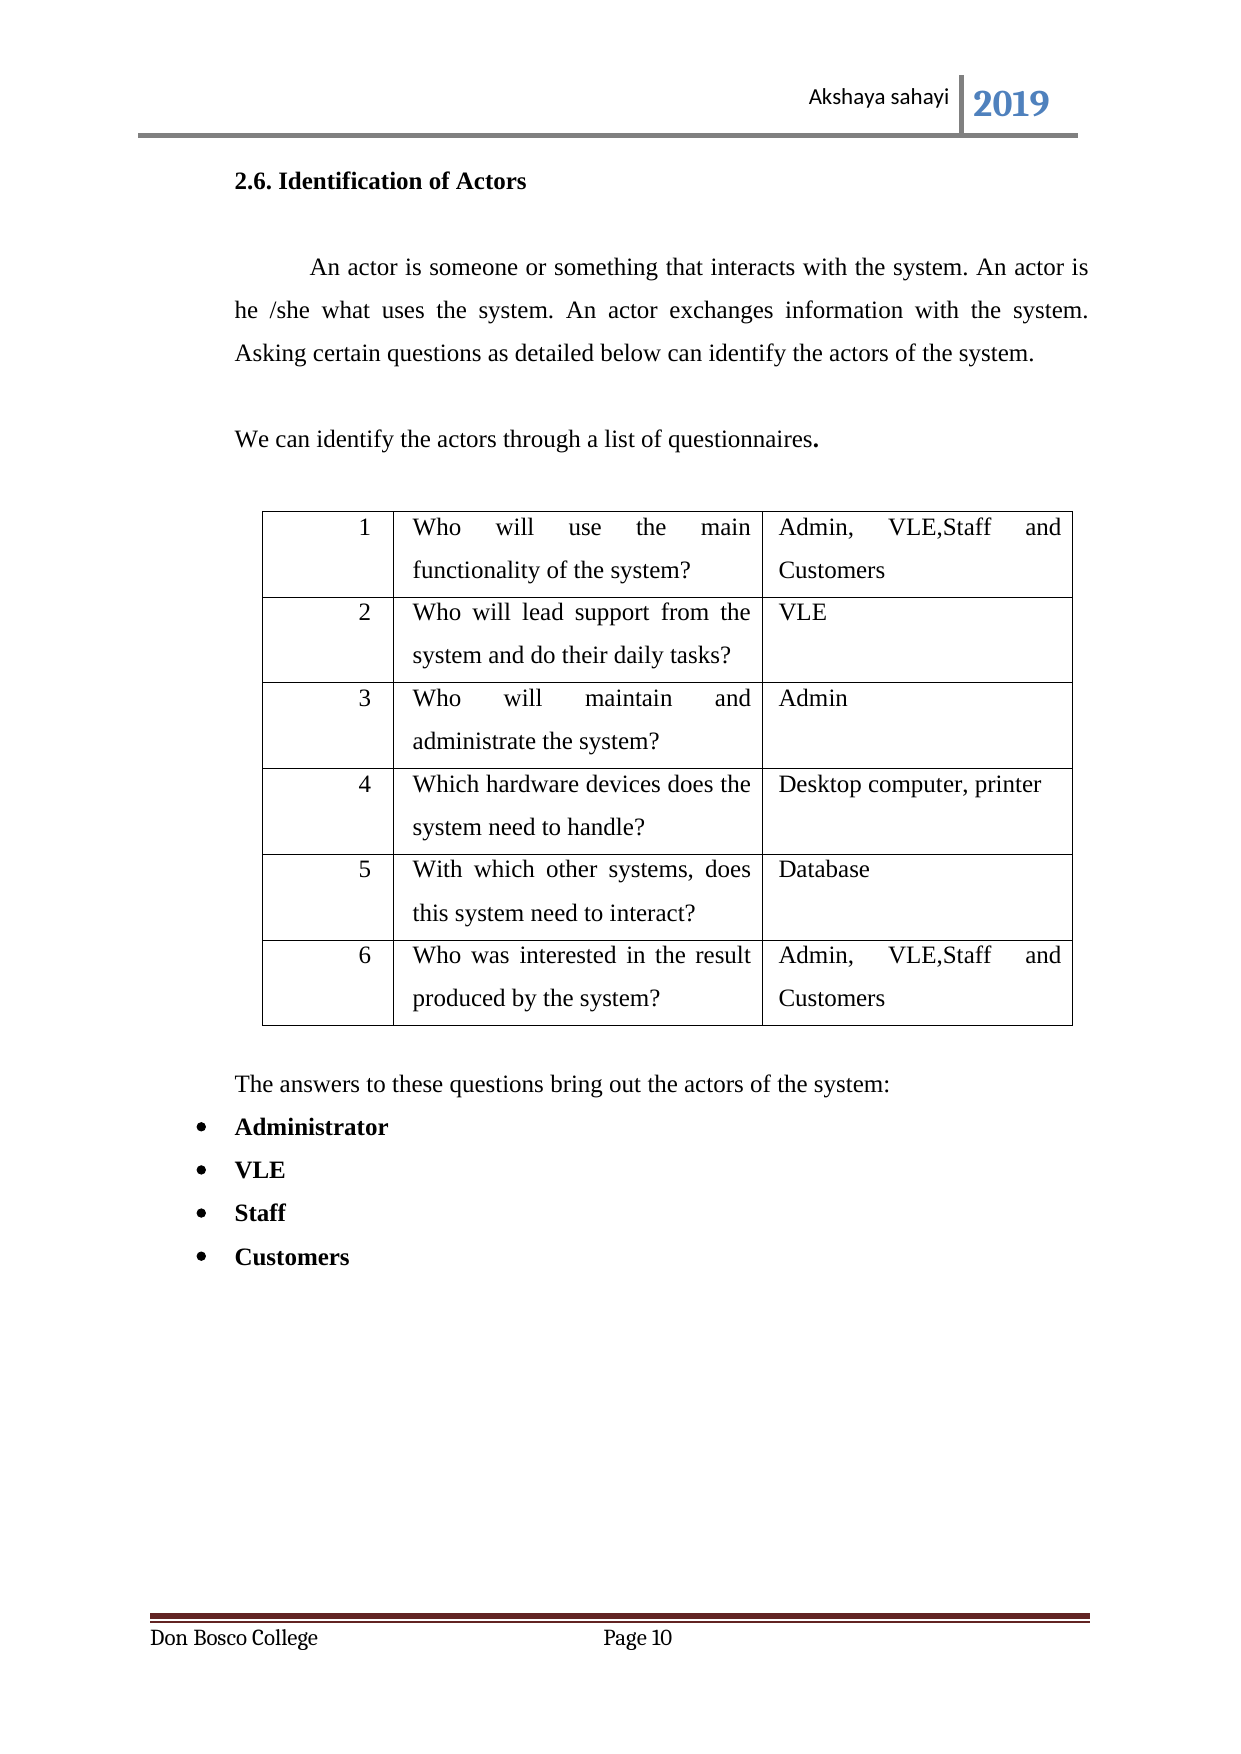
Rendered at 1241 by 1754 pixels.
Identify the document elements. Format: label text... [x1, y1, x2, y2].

table_cell 3 [263, 683, 393, 768]
table_cell VLE [763, 598, 1072, 682]
text An actor is someone or something that interacts with the system. An actor is he /she what uses the system. An actor exchanges information with the system. Asking certain questions as detailed below can identify the actors of the system. [234, 252, 1090, 367]
table_header Admin, VLE,Staff and Customers [763, 512, 1072, 597]
text 2.6. Identification of Actors [234, 166, 1090, 194]
list Customers [197, 1242, 1090, 1270]
list VLE [197, 1155, 1090, 1184]
table_cell Who was interested in the result produced by the system? [394, 941, 762, 1025]
table_cell Database [763, 855, 1072, 939]
table_cell 6 [263, 941, 393, 1025]
text We can identify the actors through a list of questionnaires. [234, 424, 1090, 453]
table_cell 4 [263, 769, 393, 854]
table_cell Desktop computer, printer [763, 769, 1072, 854]
table_header 1 [263, 512, 393, 597]
text The answers to these questions bring out the actors of the system: [234, 1069, 1090, 1098]
table_cell Who will maintain and administrate the system? [394, 683, 762, 768]
list Administrator [197, 1112, 1090, 1141]
table_cell 2 [263, 598, 393, 682]
table_cell With which other systems, does this system need to interact? [394, 855, 762, 939]
table_cell Which hardware devices does the system need to handle? [394, 769, 762, 854]
table_cell 5 [263, 855, 393, 939]
table_cell Admin, VLE,Staff and Customers [763, 941, 1072, 1025]
list Staff [197, 1198, 1090, 1227]
table_cell Who will lead support from the system and do their daily tasks? [394, 598, 762, 682]
table_header Who will use the main functionality of the system? [394, 512, 762, 597]
table_cell Admin [763, 683, 1072, 768]
